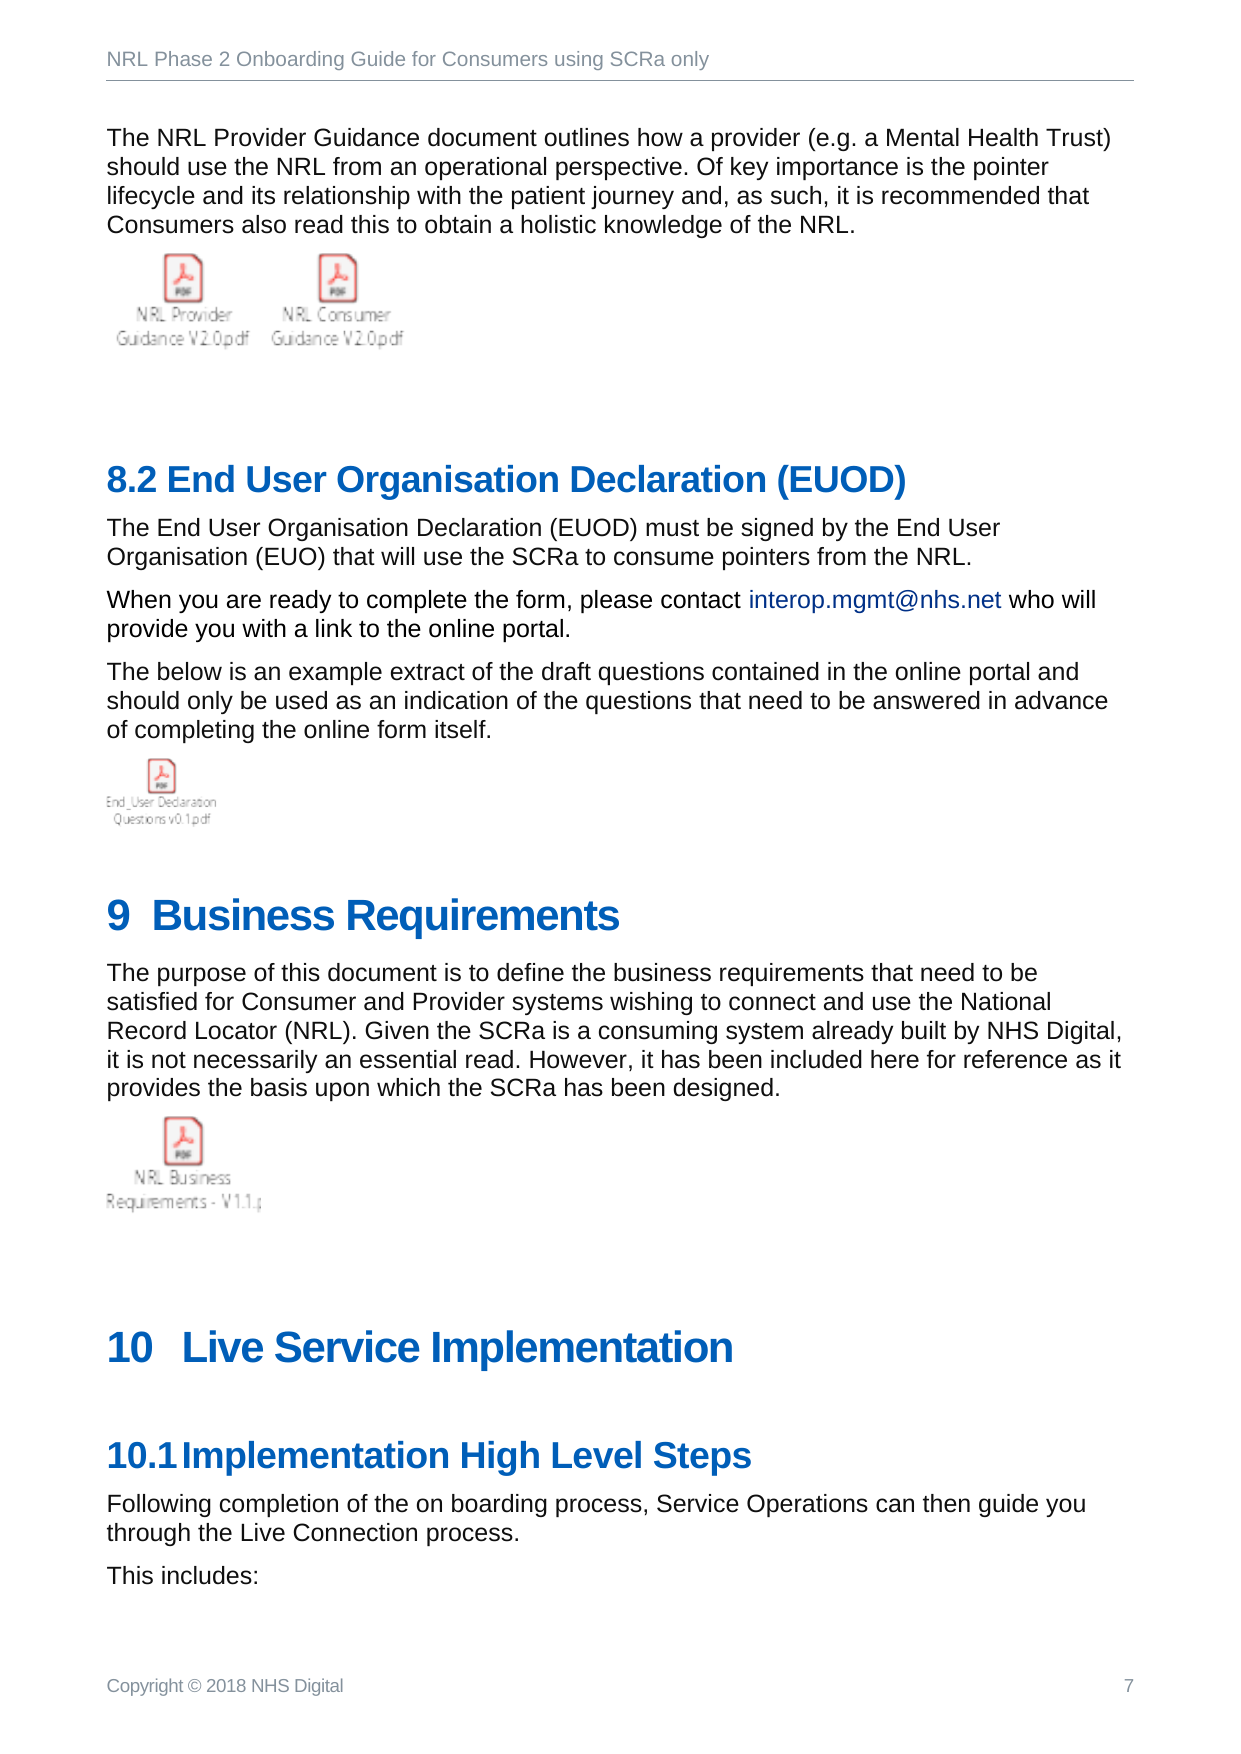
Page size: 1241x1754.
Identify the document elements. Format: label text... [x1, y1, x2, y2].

text When you are ready to complete the form, please contact interop.mgmt@nhs.net who will provide you with a link to the online portal. [106, 585, 1134, 643]
subtitle Live Service Implementation [106, 1321, 1134, 1371]
subtitle Implementation High Level Steps [106, 1433, 1134, 1477]
text The purpose of this document is to define the business requirements that need to be satisfied for Consumer and Provider systems wishing to connect and use the National Record Locator (NRL). Given the SCRa is a consuming system already built by NHS Digital, it is not necessarily an essential read. However, it has been included here for reference as it provides the basis upon which the SCRa has been designed. [106, 958, 1134, 1102]
text This includes: [106, 1561, 1134, 1590]
subtitle End User Organisation Declaration (EUOD) [106, 457, 1134, 501]
text Following completion of the on boarding process, Service Operations can then guide you through the Live Connection process. [106, 1489, 1134, 1547]
text The below is an example extract of the draft questions contained in the online portal and should only be used as an indication of the questions that need to be answered in advance of completing the online form itself. [106, 657, 1134, 743]
subtitle Business Requirements [106, 889, 1134, 940]
text The End User Organisation Declaration (EUOD) must be signed by the End User Organisation (EUO) that will use the SCRa to consume pointers from the NRL. [106, 513, 1134, 571]
text The NRL Provider Guidance document outlines how a provider (e.g. a Mental Health Trust) should use the NRL from an operational perspective. Of key importance is the pointer lifecycle and its relationship with the patient journey and, as such, it is recommended that Consumers also read this to obtain a holistic knowledge of the NRL. [106, 123, 1134, 238]
